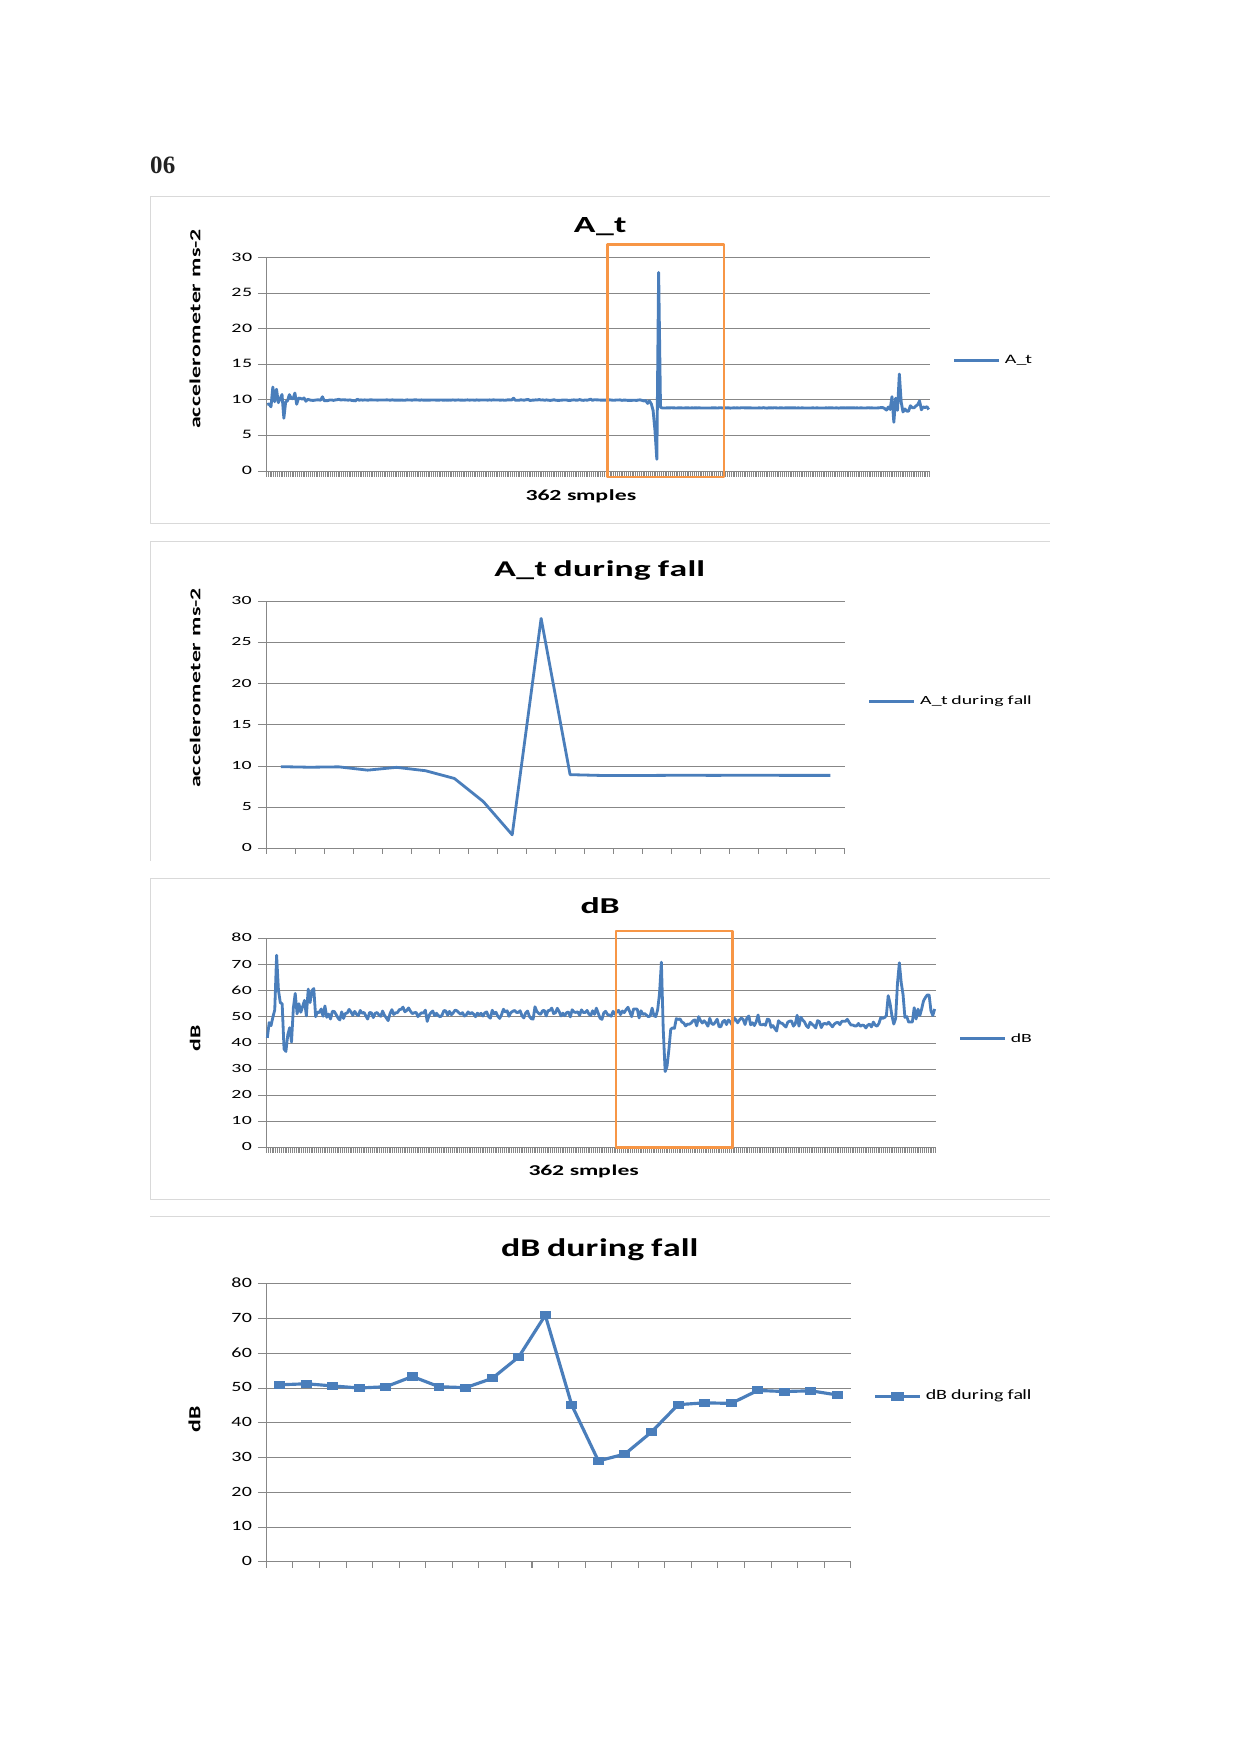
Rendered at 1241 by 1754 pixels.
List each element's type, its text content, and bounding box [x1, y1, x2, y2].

text 06 [150, 150, 1090, 179]
